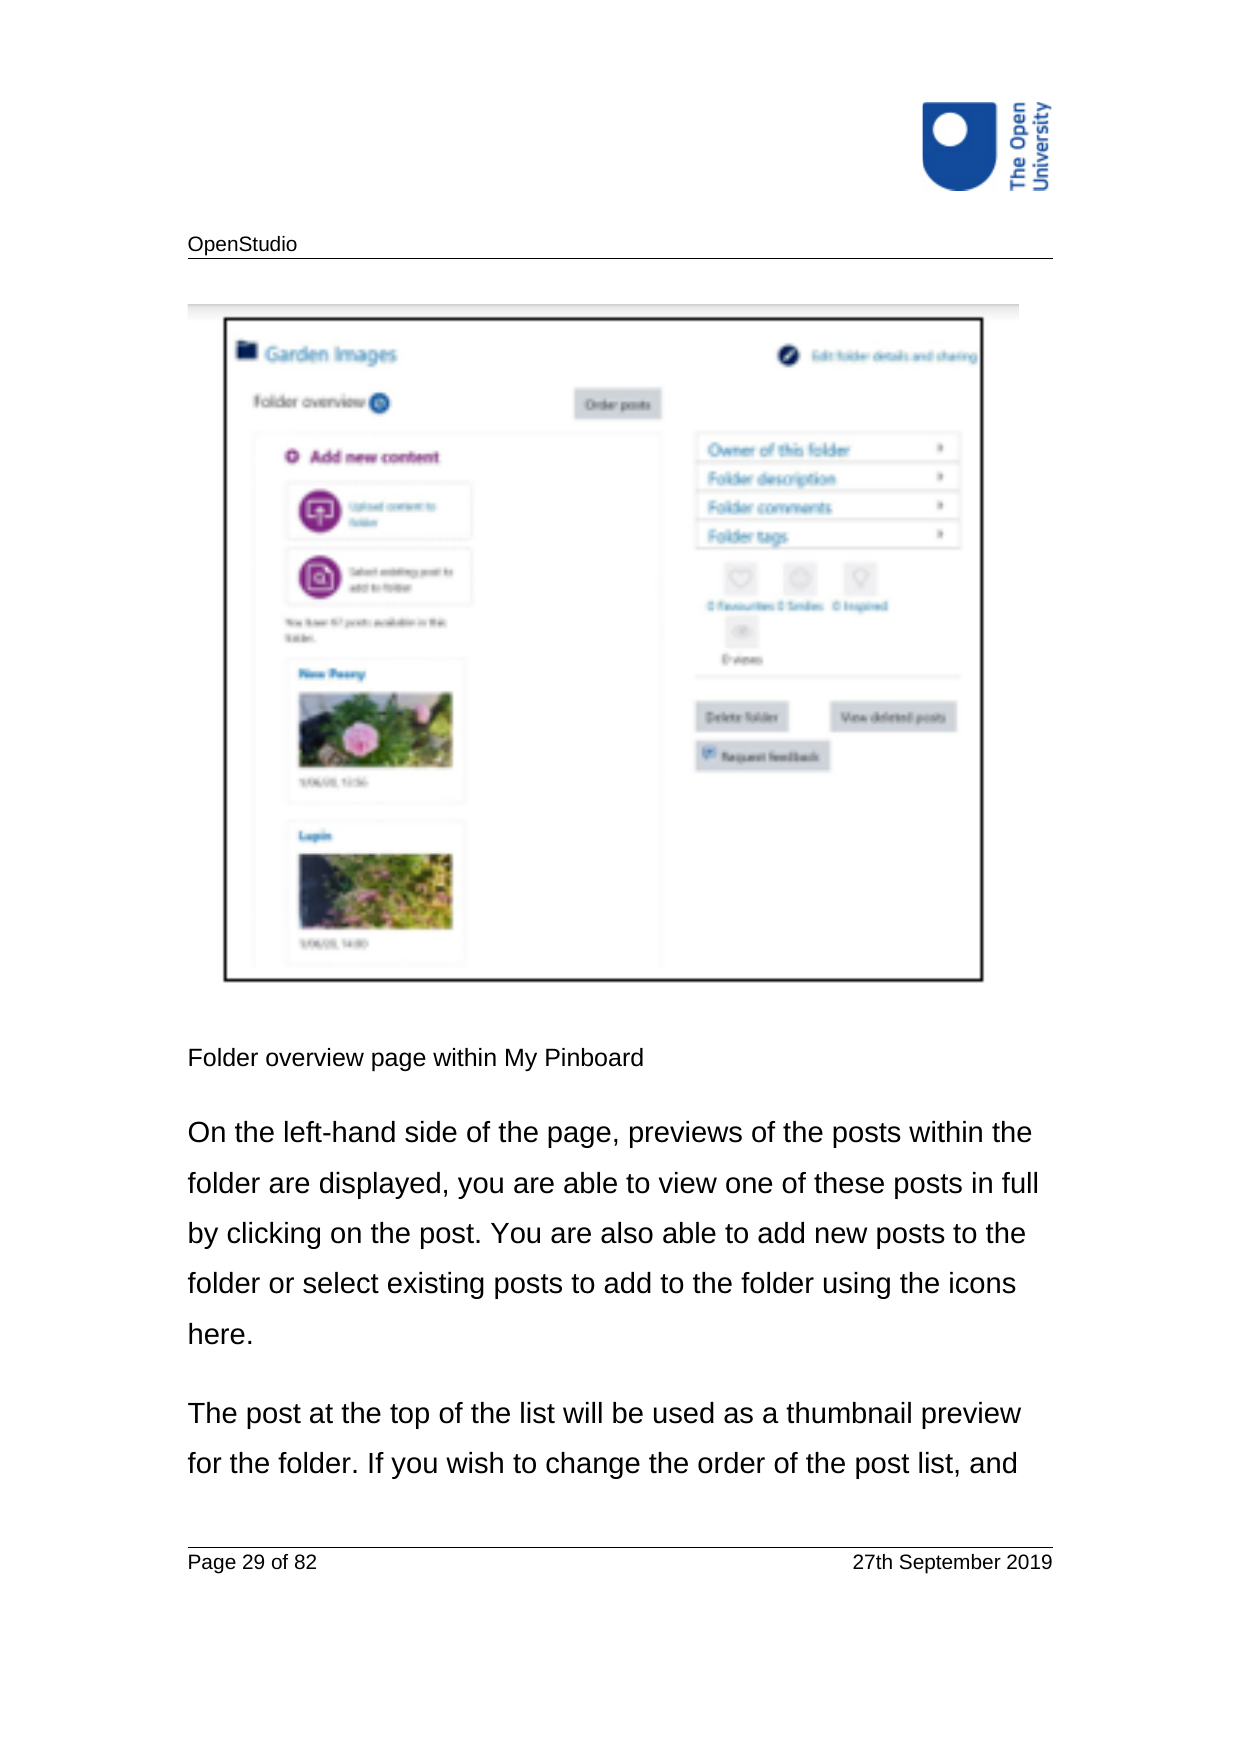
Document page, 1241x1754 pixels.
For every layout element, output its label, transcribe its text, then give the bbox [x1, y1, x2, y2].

picture [187, 304, 1019, 1000]
picture [922, 102, 1053, 191]
text Folder overview page within My Pinboard [187, 1043, 1053, 1072]
text On the left-hand side of the page, previews of the posts within the folder are displayed, you are able to view one of these posts in full by clicking on the post. You are also able to add new posts to the folder or select existing posts to add to the folder using the icons here. [187, 1116, 1053, 1350]
